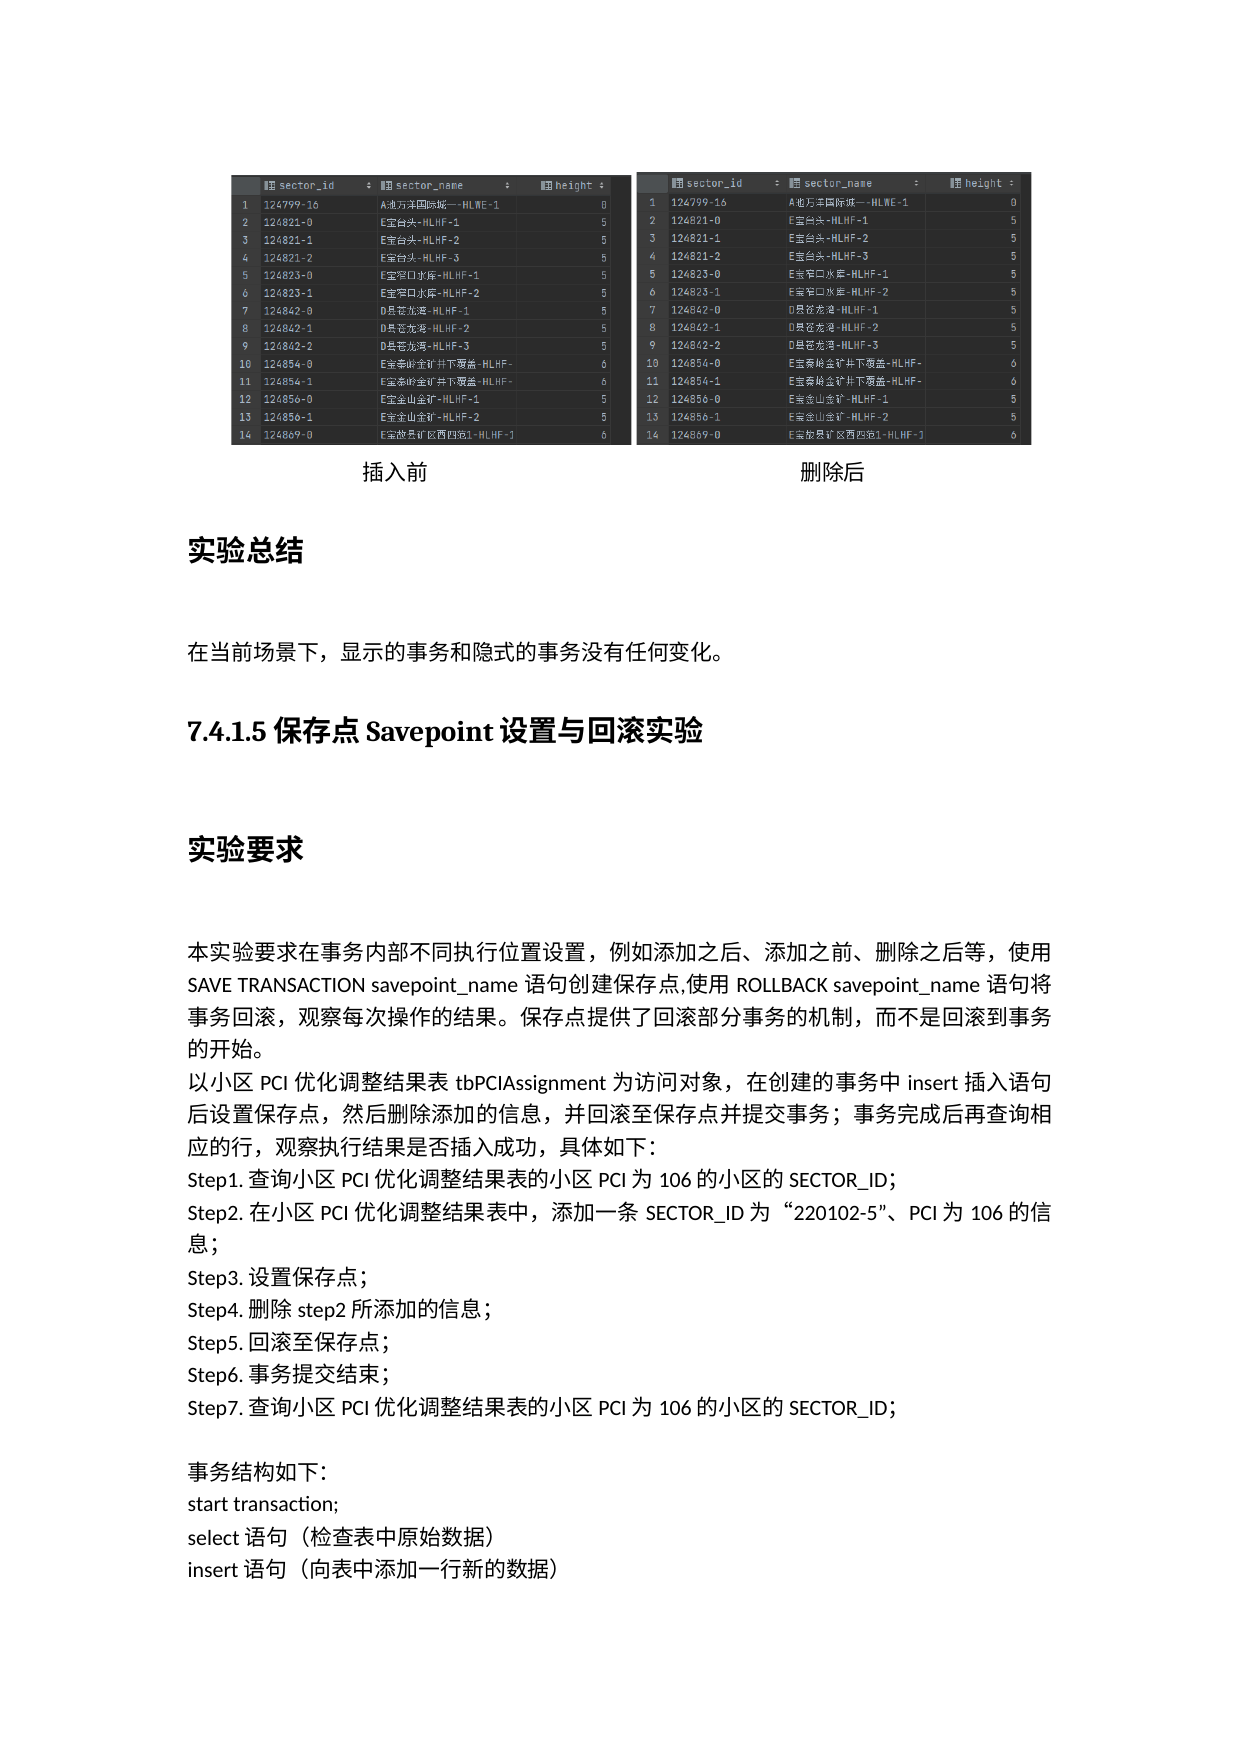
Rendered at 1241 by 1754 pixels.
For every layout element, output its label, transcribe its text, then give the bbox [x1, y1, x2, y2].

subtitle 实验总结 [187, 516, 1053, 581]
subtitle 7.4.1.5 保存点Savepoint设置与回滚实验 [187, 697, 1053, 762]
picture [231, 175, 632, 445]
text Step6. 事务提交结束； [187, 1357, 1053, 1389]
subtitle 实验要求 [187, 816, 1053, 881]
text insert 语句（向表中添加一行新的数据） [187, 1552, 1053, 1584]
text Step5. 回滚至保存点； [187, 1324, 1053, 1357]
text Step3. 设置保存点； [187, 1259, 1053, 1292]
text select 语句（检查表中原始数据） [187, 1519, 1053, 1552]
text 本实验要求在事务内部不同执行位置设置，例如添加之后、添加之前、删除之后等，使用 SAVE TRANSACTION savepoint_name 语句创建保存点,使用 ROLLBACK savepoint_name 语句将事务回滚，观察每次操作的结果。保存点提供了回滚部分事务的机制，而不是回滚到事务的开始。 [187, 934, 1053, 1064]
text Step2. 在小区 PCI 优化调整结果表中，添加一条 SECTOR_ID 为“220102-5”、PCI 为 106 的信息； [187, 1194, 1053, 1259]
text Step7. 查询小区 PCI 优化调整结果表的小区 PCI 为 106 的小区的 SECTOR_ID； [187, 1389, 1053, 1422]
picture [636, 172, 1032, 445]
text 事务结构如下： [187, 1454, 1053, 1487]
text 以小区 PCI 优化调整结果表 tbPCIAssignment 为访问对象，在创建的事务中 insert 插入语句后设置保存点，然后删除添加的信息，并回滚至保存点并提交事务；事务完成后再查询相应的行，观察执行结果是否插入成功，具体如下： [187, 1064, 1053, 1162]
text 在当前场景下，显示的事务和隐式的事务没有任何变化。 [187, 635, 1053, 667]
list 插入前 删除后 [187, 454, 1053, 487]
text Step1. 查询小区 PCI 优化调整结果表的小区 PCI 为 106 的小区的 SECTOR_ID； [187, 1162, 1053, 1194]
text start transaction; [187, 1487, 1053, 1519]
text Step4. 删除 step2 所添加的信息； [187, 1292, 1053, 1324]
